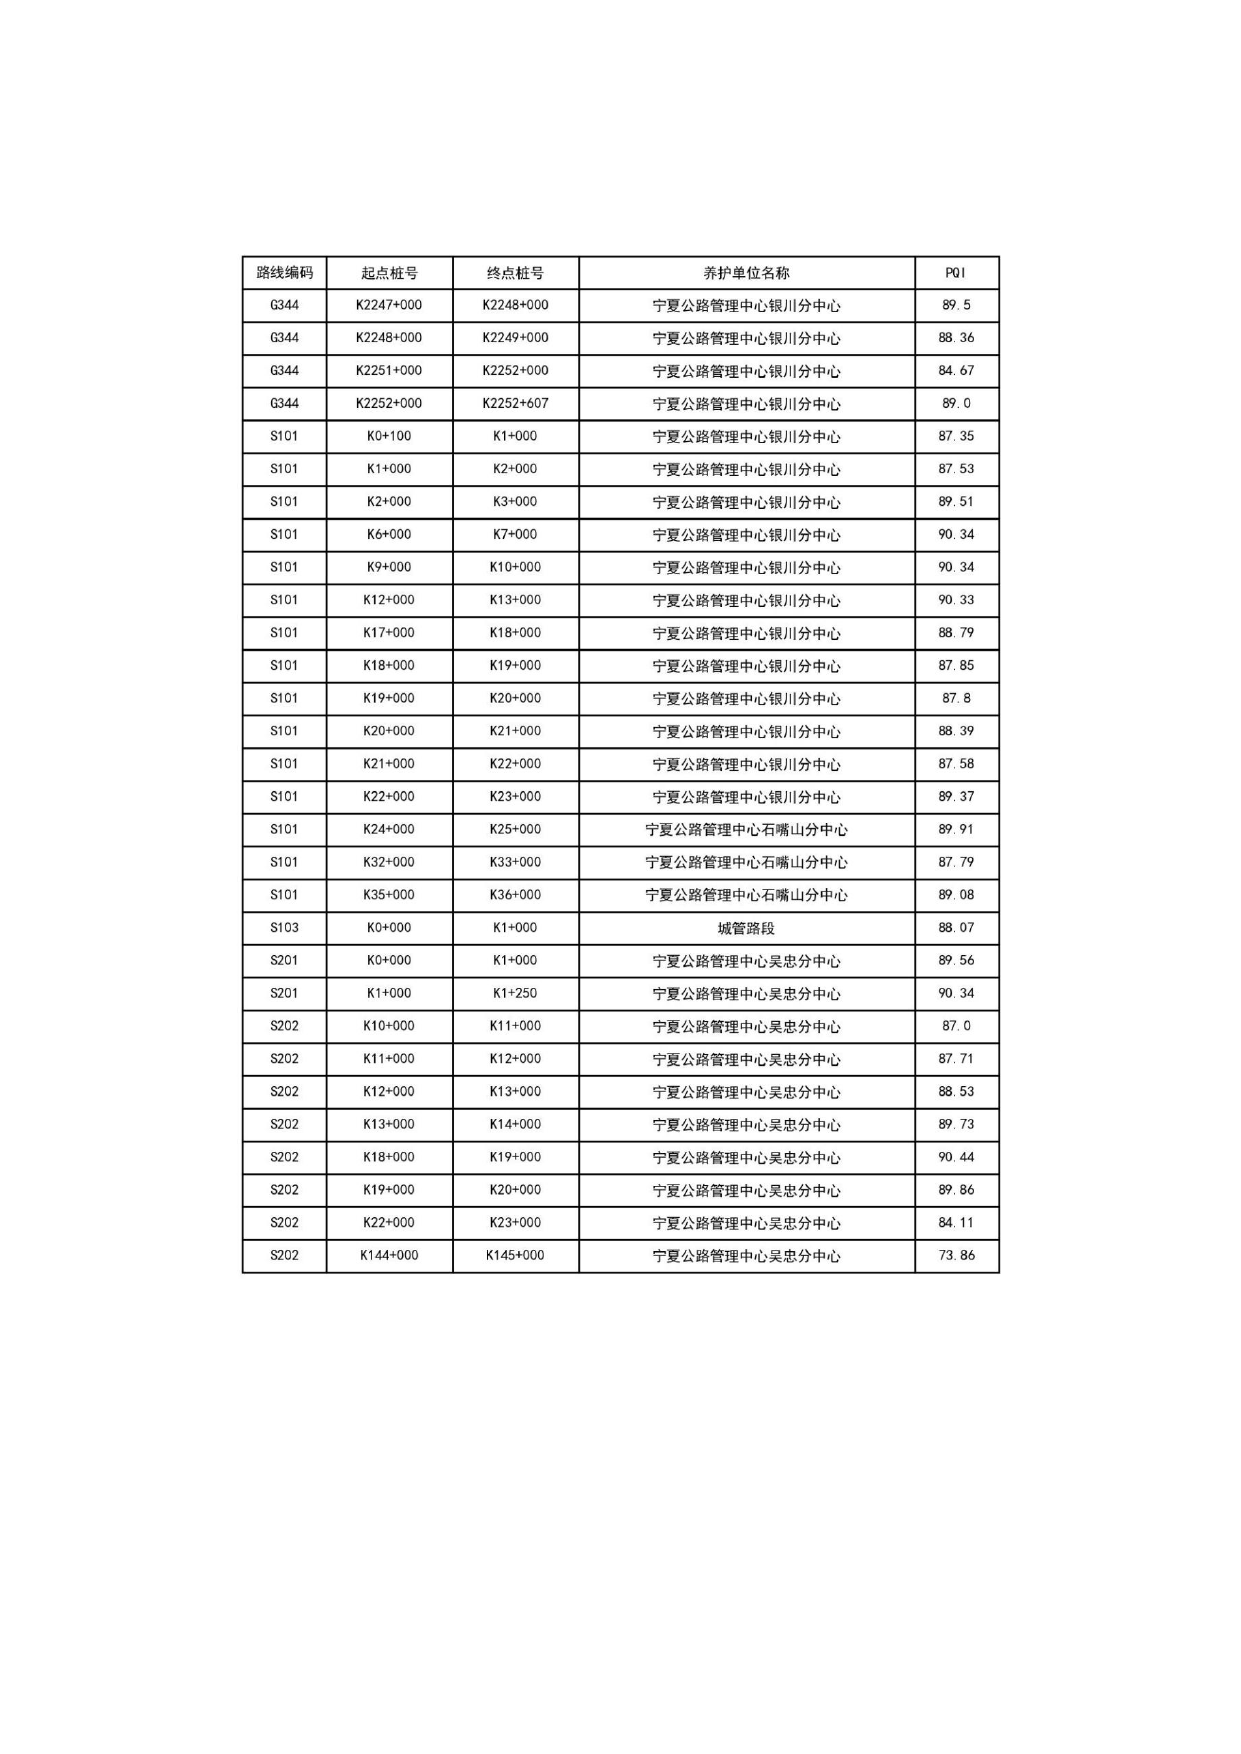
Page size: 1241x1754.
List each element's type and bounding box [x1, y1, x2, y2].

picture [187, 162, 1053, 1367]
